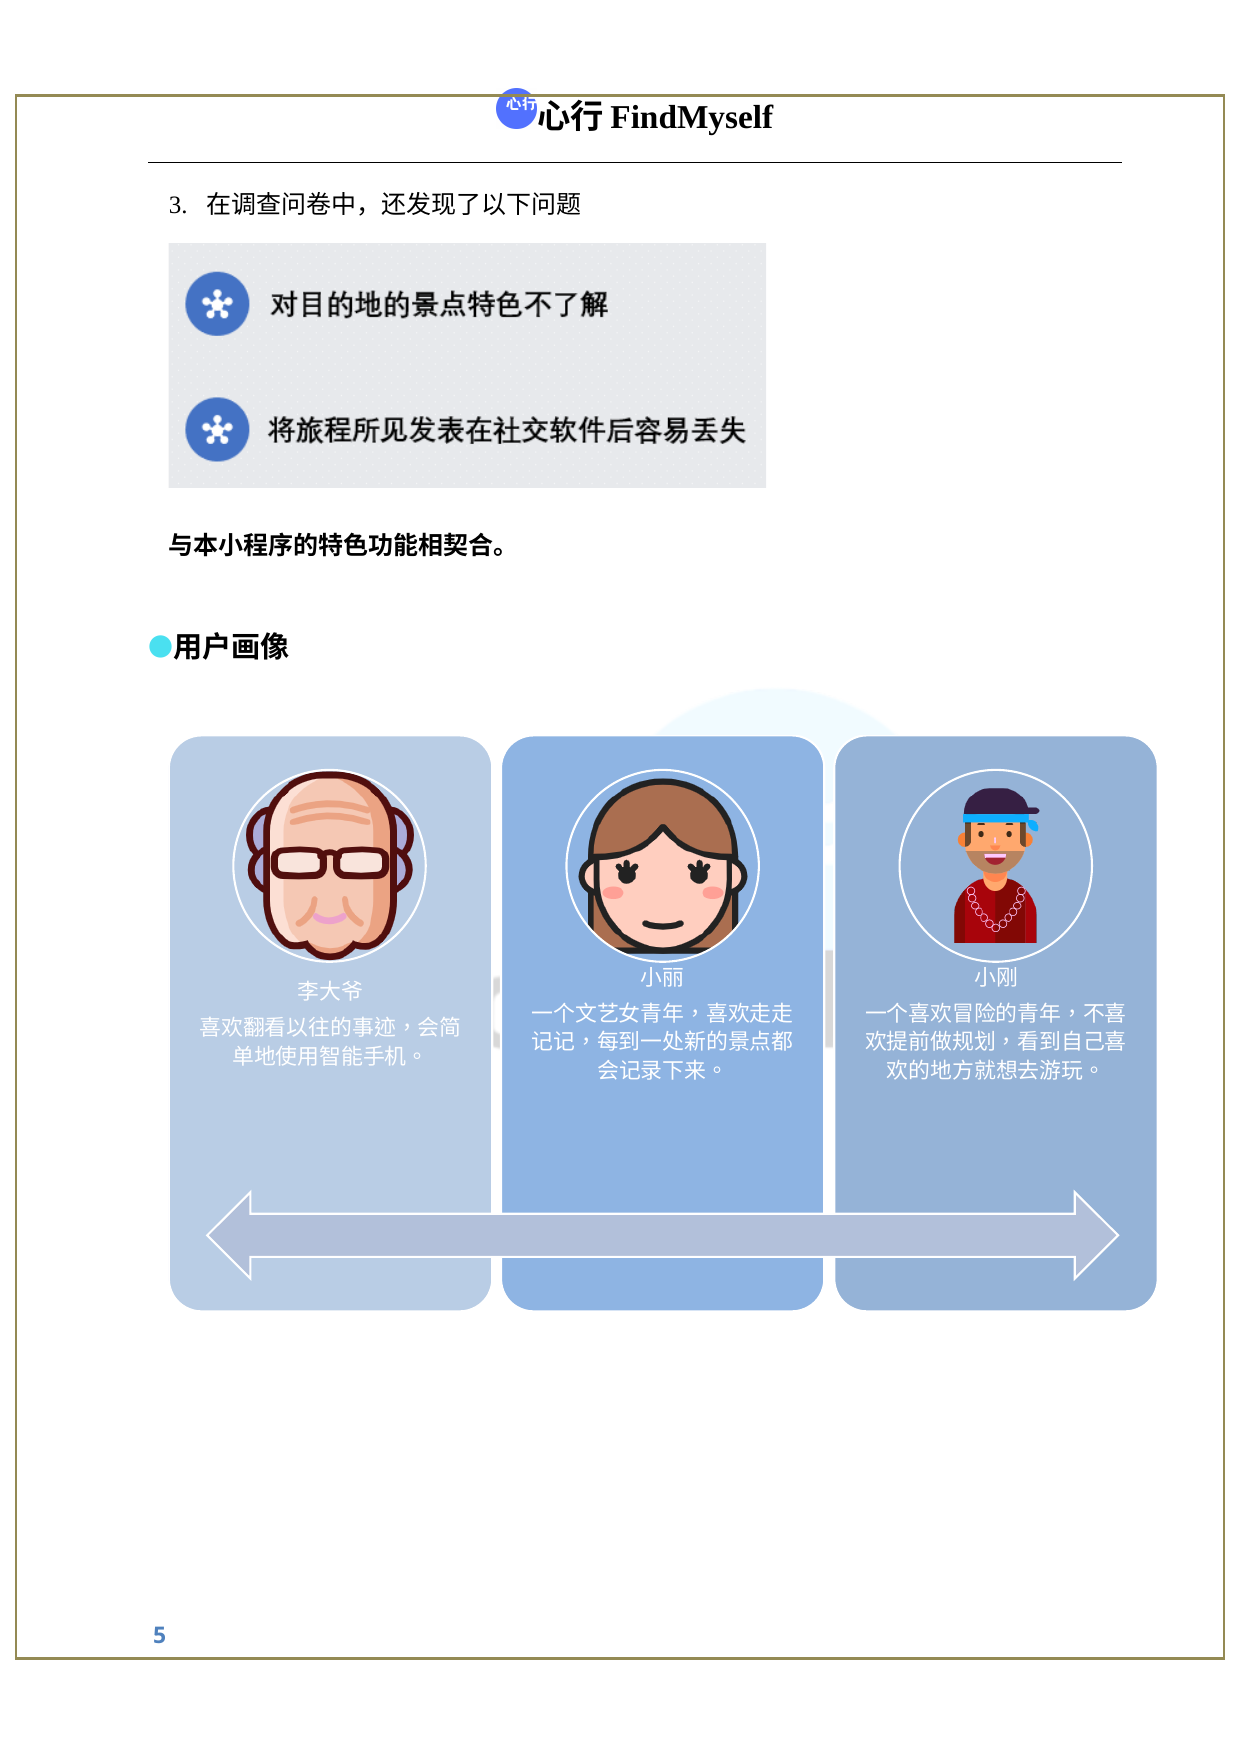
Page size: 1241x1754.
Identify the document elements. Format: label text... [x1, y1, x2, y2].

text ●用户画像 [148, 612, 1122, 677]
text 与本小程序的特色功能相契合。 [148, 511, 1122, 576]
picture [496, 97, 537, 129]
picture [496, 88, 537, 94]
picture [568, 771, 757, 960]
picture [901, 771, 1090, 960]
picture [235, 771, 424, 960]
list 在调查问卷中，还发现了以下问题 [168, 170, 1122, 235]
